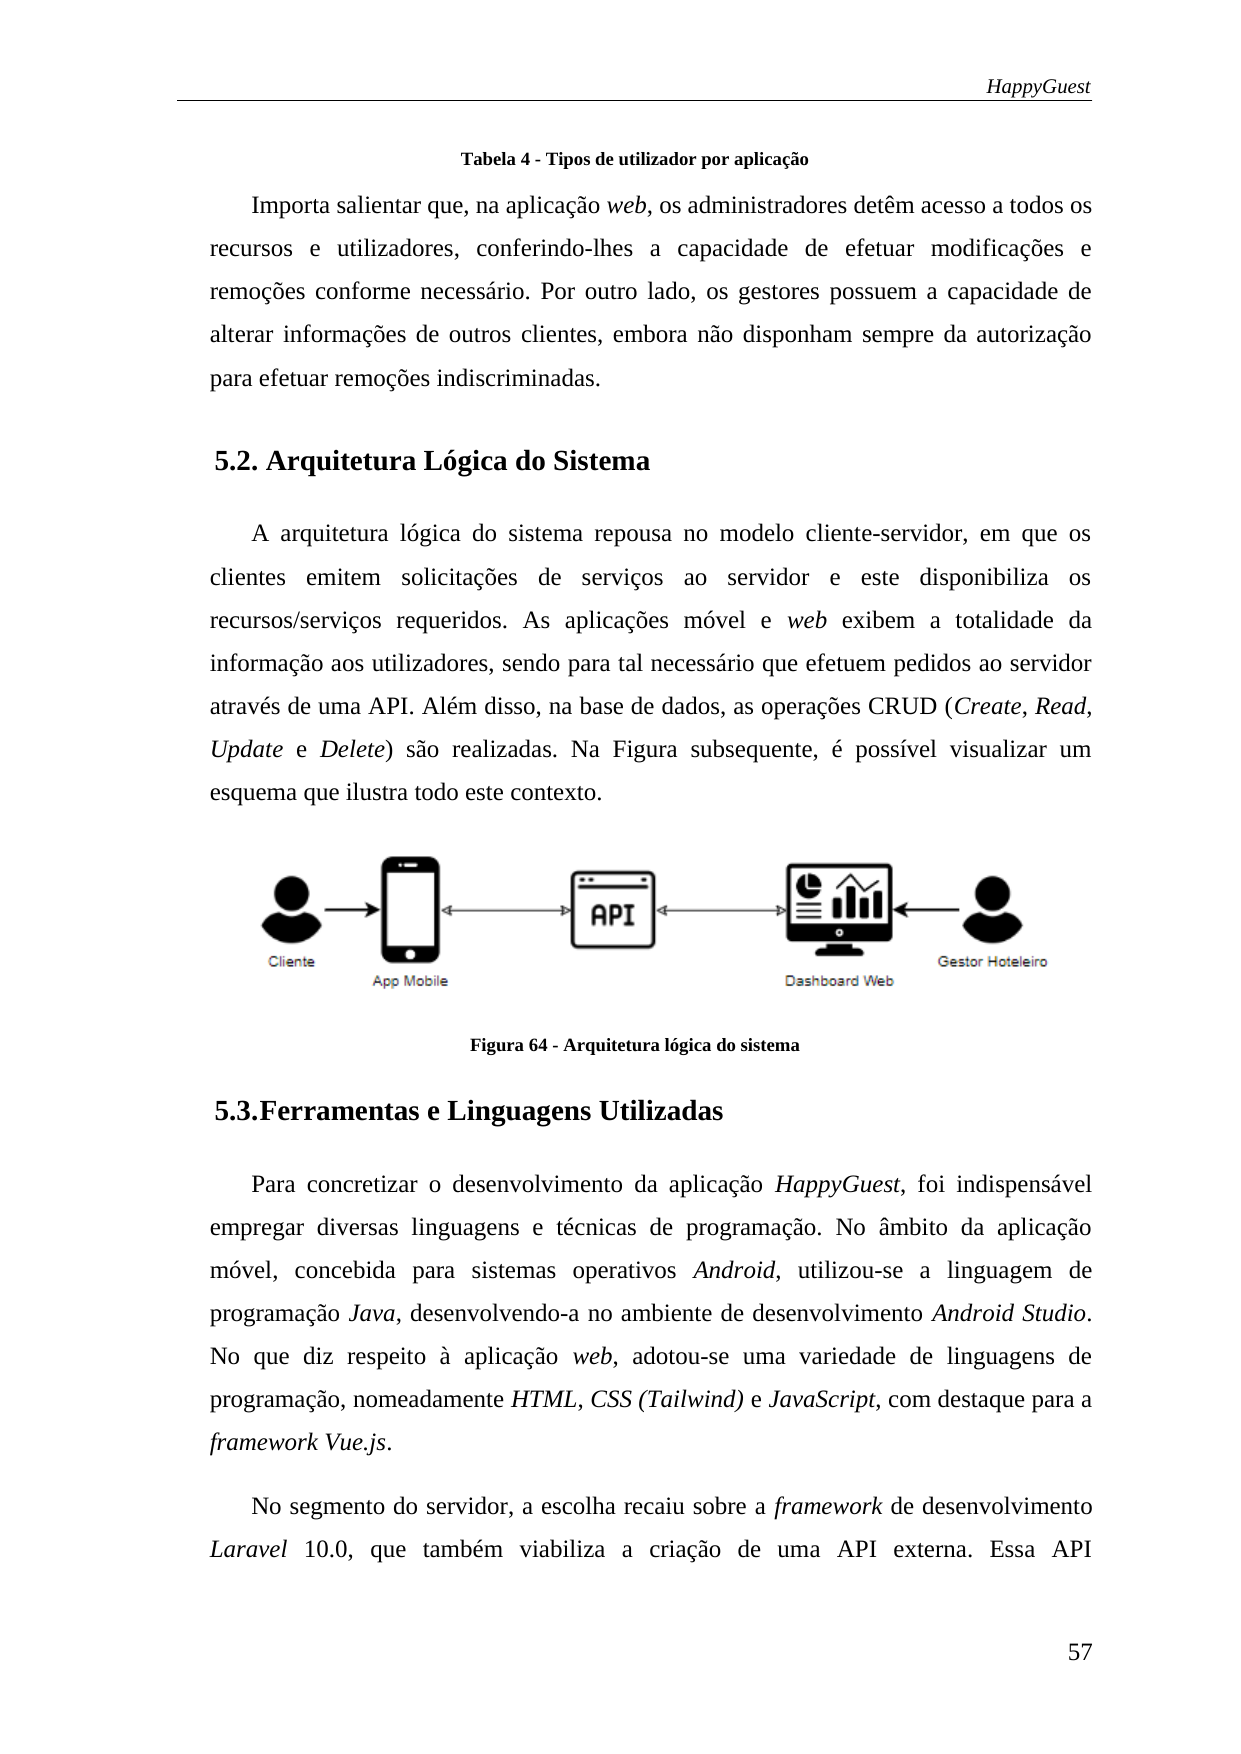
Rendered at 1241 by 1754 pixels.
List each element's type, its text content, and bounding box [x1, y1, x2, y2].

text A arquitetura lógica do sistema repousa no modelo cliente-servidor, em que os clientes emitem solicitações de serviços ao servidor e este disponibiliza os recursos/serviços requeridos. As aplicações móvel e web exibem a totalidade da informação aos utilizadores, sendo para tal necessário que efetuem pedidos ao servidor através de uma API. Além disso, na base de dados, as operações CRUD (Create, Read, Update e Delete) são realizadas. Na Figura subsequente, é possível visualizar um esquema que ilustra todo este contexto. [209, 518, 1092, 806]
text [209, 1491, 1092, 1563]
picture [206, 841, 1093, 999]
text Tabela 4 - Tipos de utilizador por aplicação [177, 148, 1092, 169]
text Figura 64 - Arquitetura lógica do sistema [177, 1034, 1092, 1056]
subtitle Arquitetura Lógica do Sistema [214, 443, 1092, 477]
subtitle Ferramentas e Linguagens Utilizadas [214, 1093, 1092, 1127]
text Importa salientar que, na aplicação web, os administradores detêm acesso a todos os recursos e utilizadores, conferindo-lhes a capacidade de efetuar modificações e remoções conforme necessário. Por outro lado, os gestores possuem a capacidade de alterar informações de outros clientes, embora não disponham sempre da autorização para efetuar remoções indiscriminadas. [209, 190, 1092, 391]
text Para concretizar o desenvolvimento da aplicação HappyGuest, foi indispensável empregar diversas linguagens e técnicas de programação. No âmbito da aplicação móvel, concebida para sistemas operativos Android, utilizou-se a linguagem de programação Java, desenvolvendo-a no ambiente de desenvolvimento Android Studio. No que diz respeito à aplicação web, adotou-se uma variedade de linguagens de programação, nomeadamente HTML, CSS (Tailwind) e JavaScript, com destaque para a framework Vue.js. [209, 1169, 1092, 1456]
